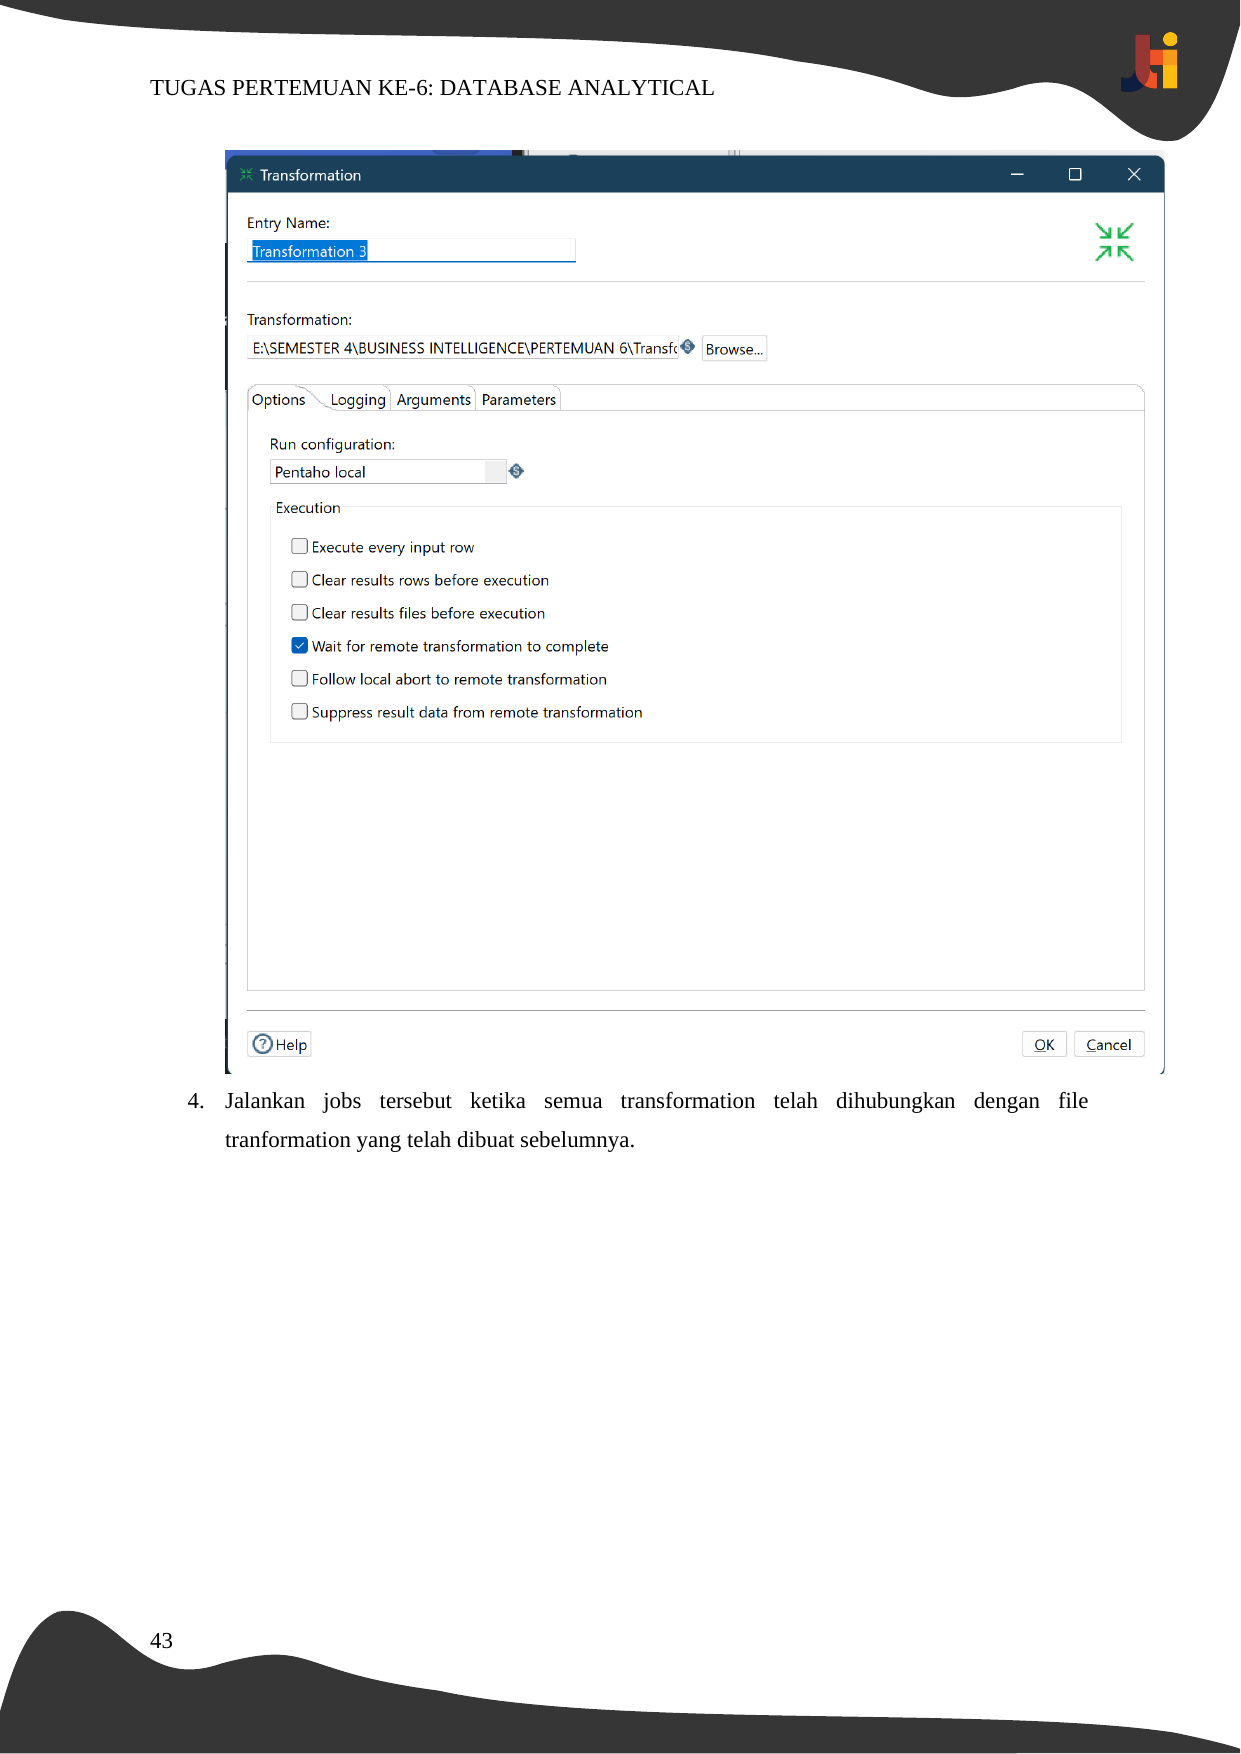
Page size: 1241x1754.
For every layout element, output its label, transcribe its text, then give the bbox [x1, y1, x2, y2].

list Jalankan jobs tersebut ketika semua transformation telah dihubungkan dengan file tranformation yang telah dibuat sebelumnya. [187, 1087, 1090, 1153]
picture [1121, 32, 1178, 92]
